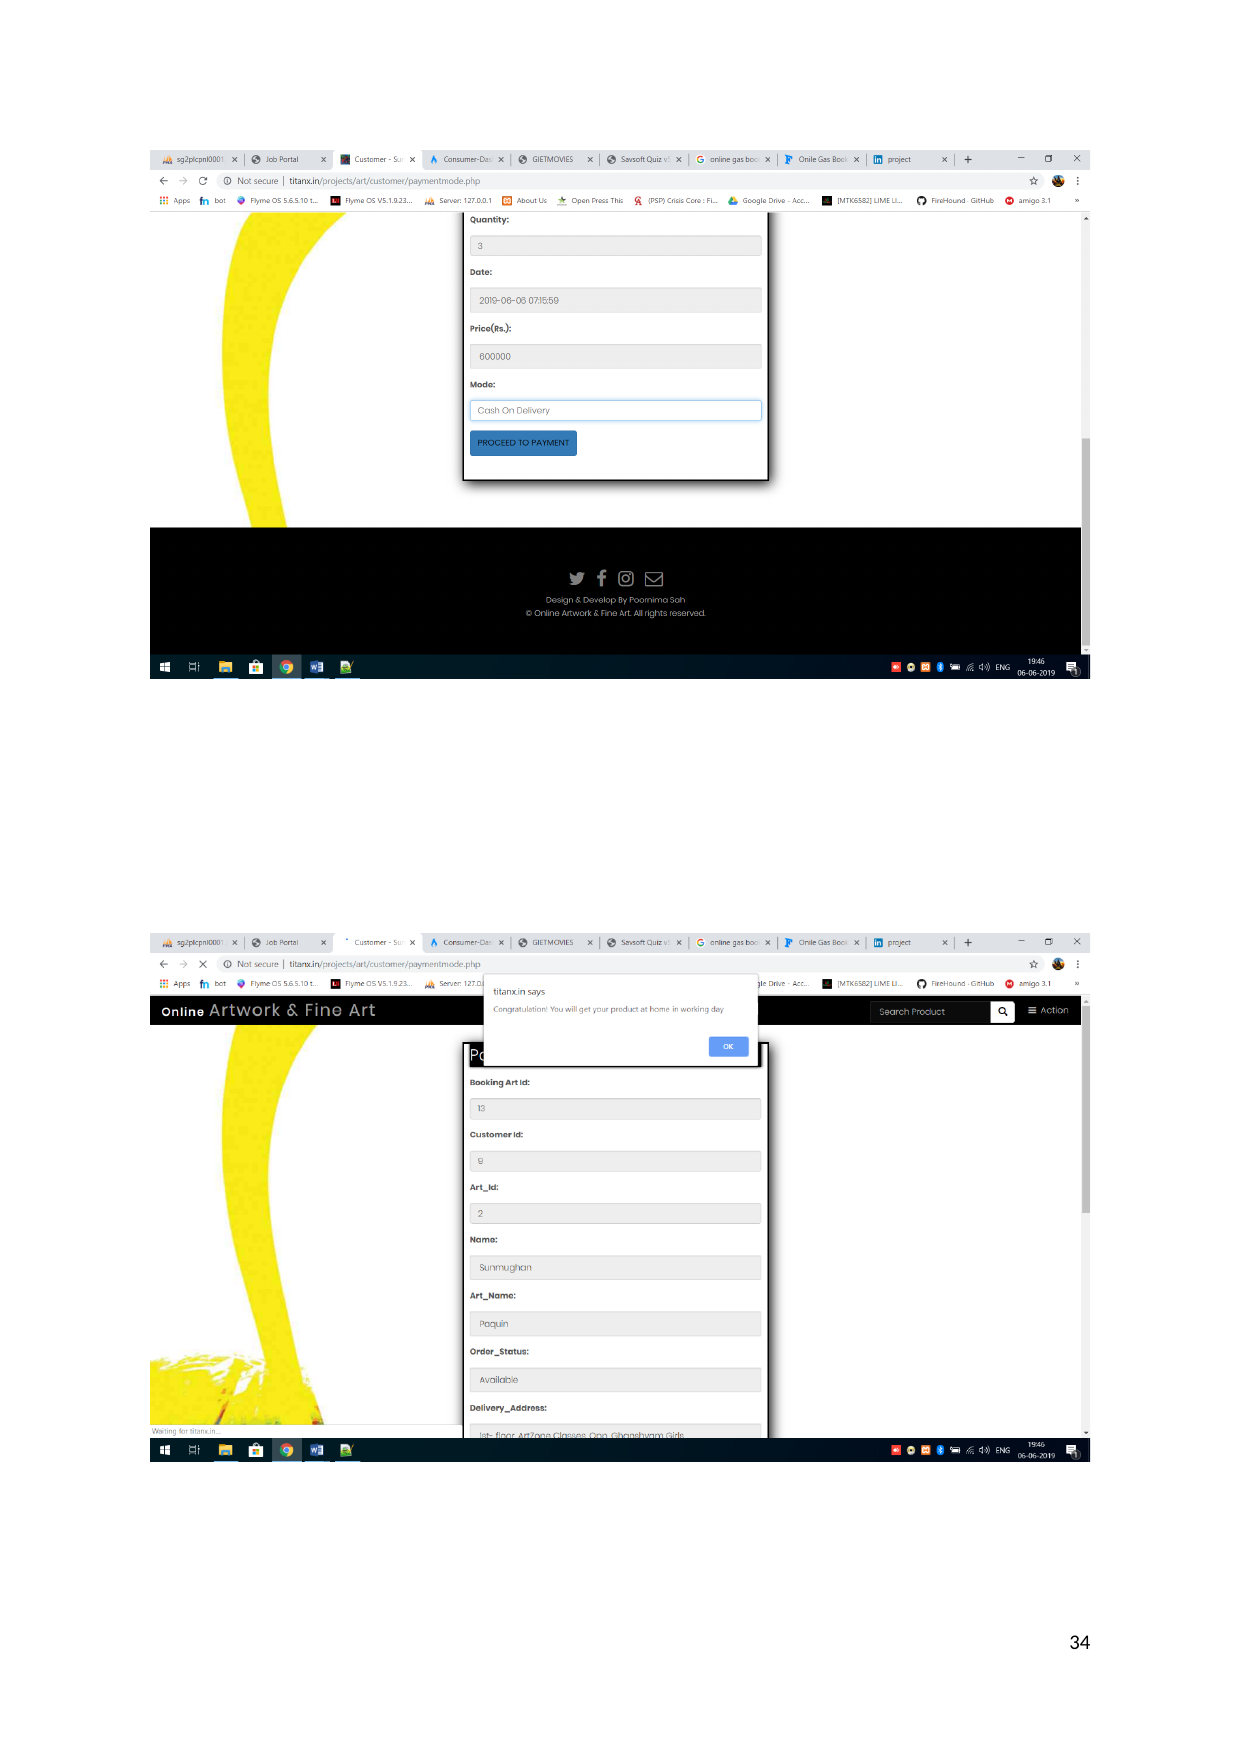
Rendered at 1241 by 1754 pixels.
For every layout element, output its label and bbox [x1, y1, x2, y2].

picture [150, 933, 1091, 1462]
picture [150, 150, 1091, 679]
